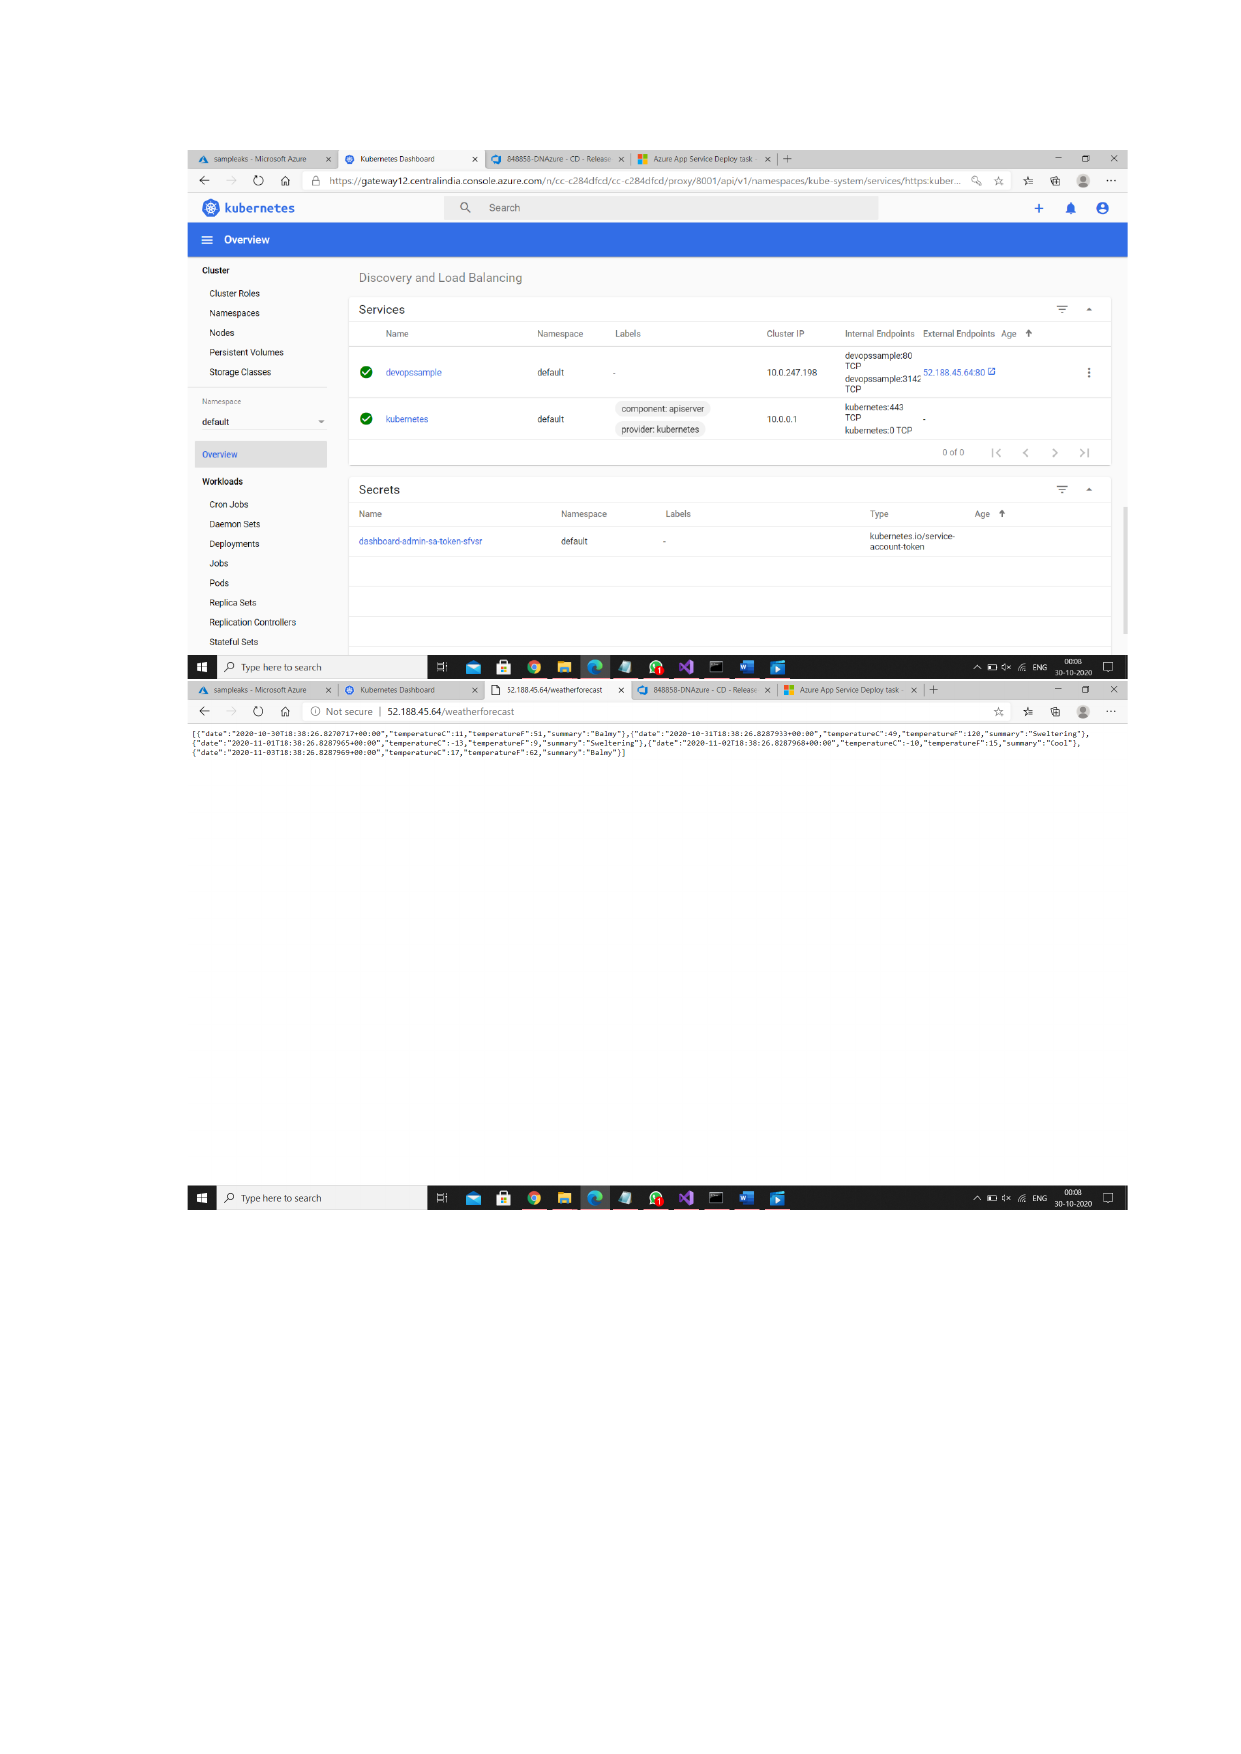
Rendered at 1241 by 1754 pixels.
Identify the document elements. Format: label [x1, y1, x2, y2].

picture [187, 150, 1128, 679]
picture [187, 681, 1128, 1210]
